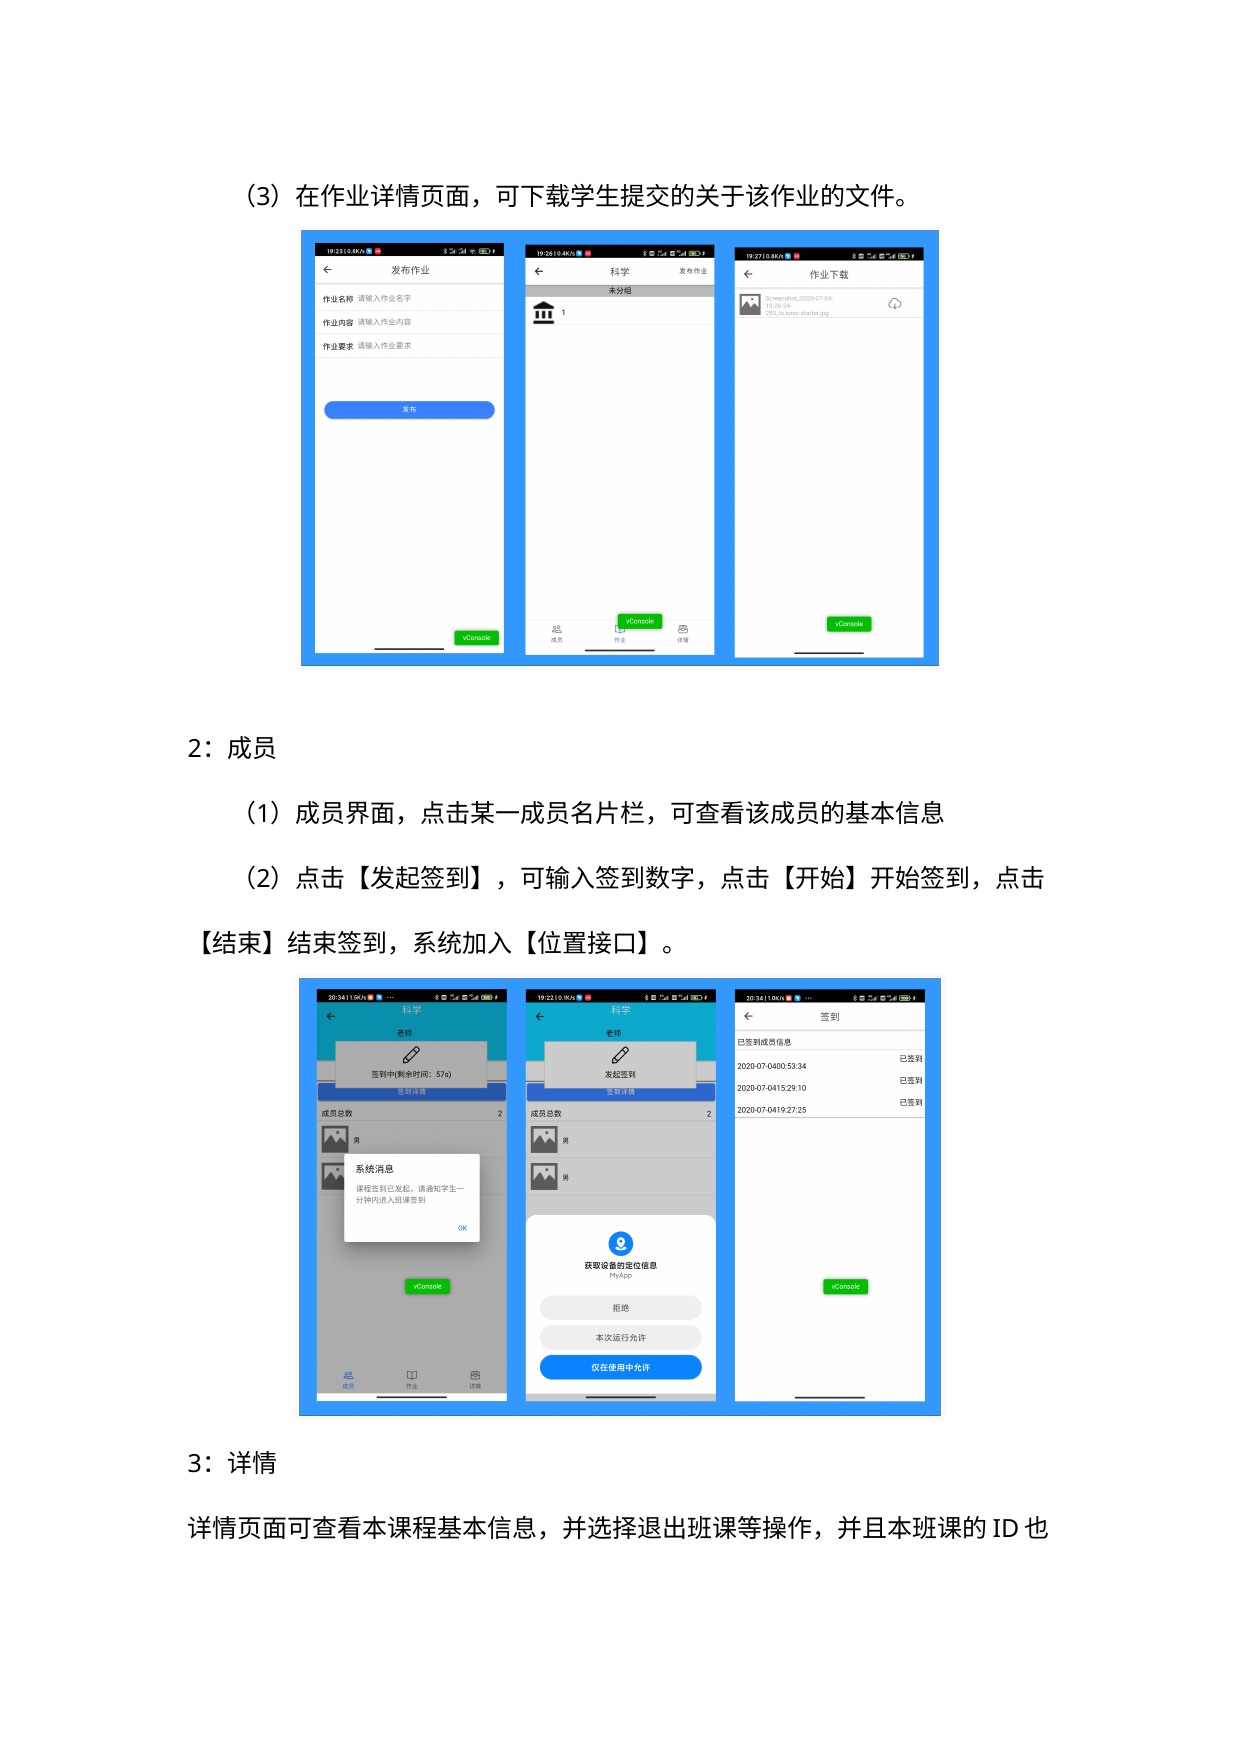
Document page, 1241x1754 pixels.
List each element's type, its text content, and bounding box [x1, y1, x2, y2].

text 3：详情 [187, 1429, 1053, 1494]
text （2）点击【发起签到】，可输入签到数字，点击【开始】开始签到，点击【结束】结束签到，系统加入【位置接口】。 [187, 844, 1053, 974]
text 2：成员 [187, 714, 1053, 779]
picture [297, 226, 943, 670]
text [187, 1494, 1053, 1559]
picture [295, 974, 945, 1420]
text （1）成员界面，点击某一成员名片栏，可查看该成员的基本信息 [187, 779, 1053, 844]
text （3）在作业详情页面，可下载学生提交的关于该作业的文件。 [187, 162, 1053, 227]
